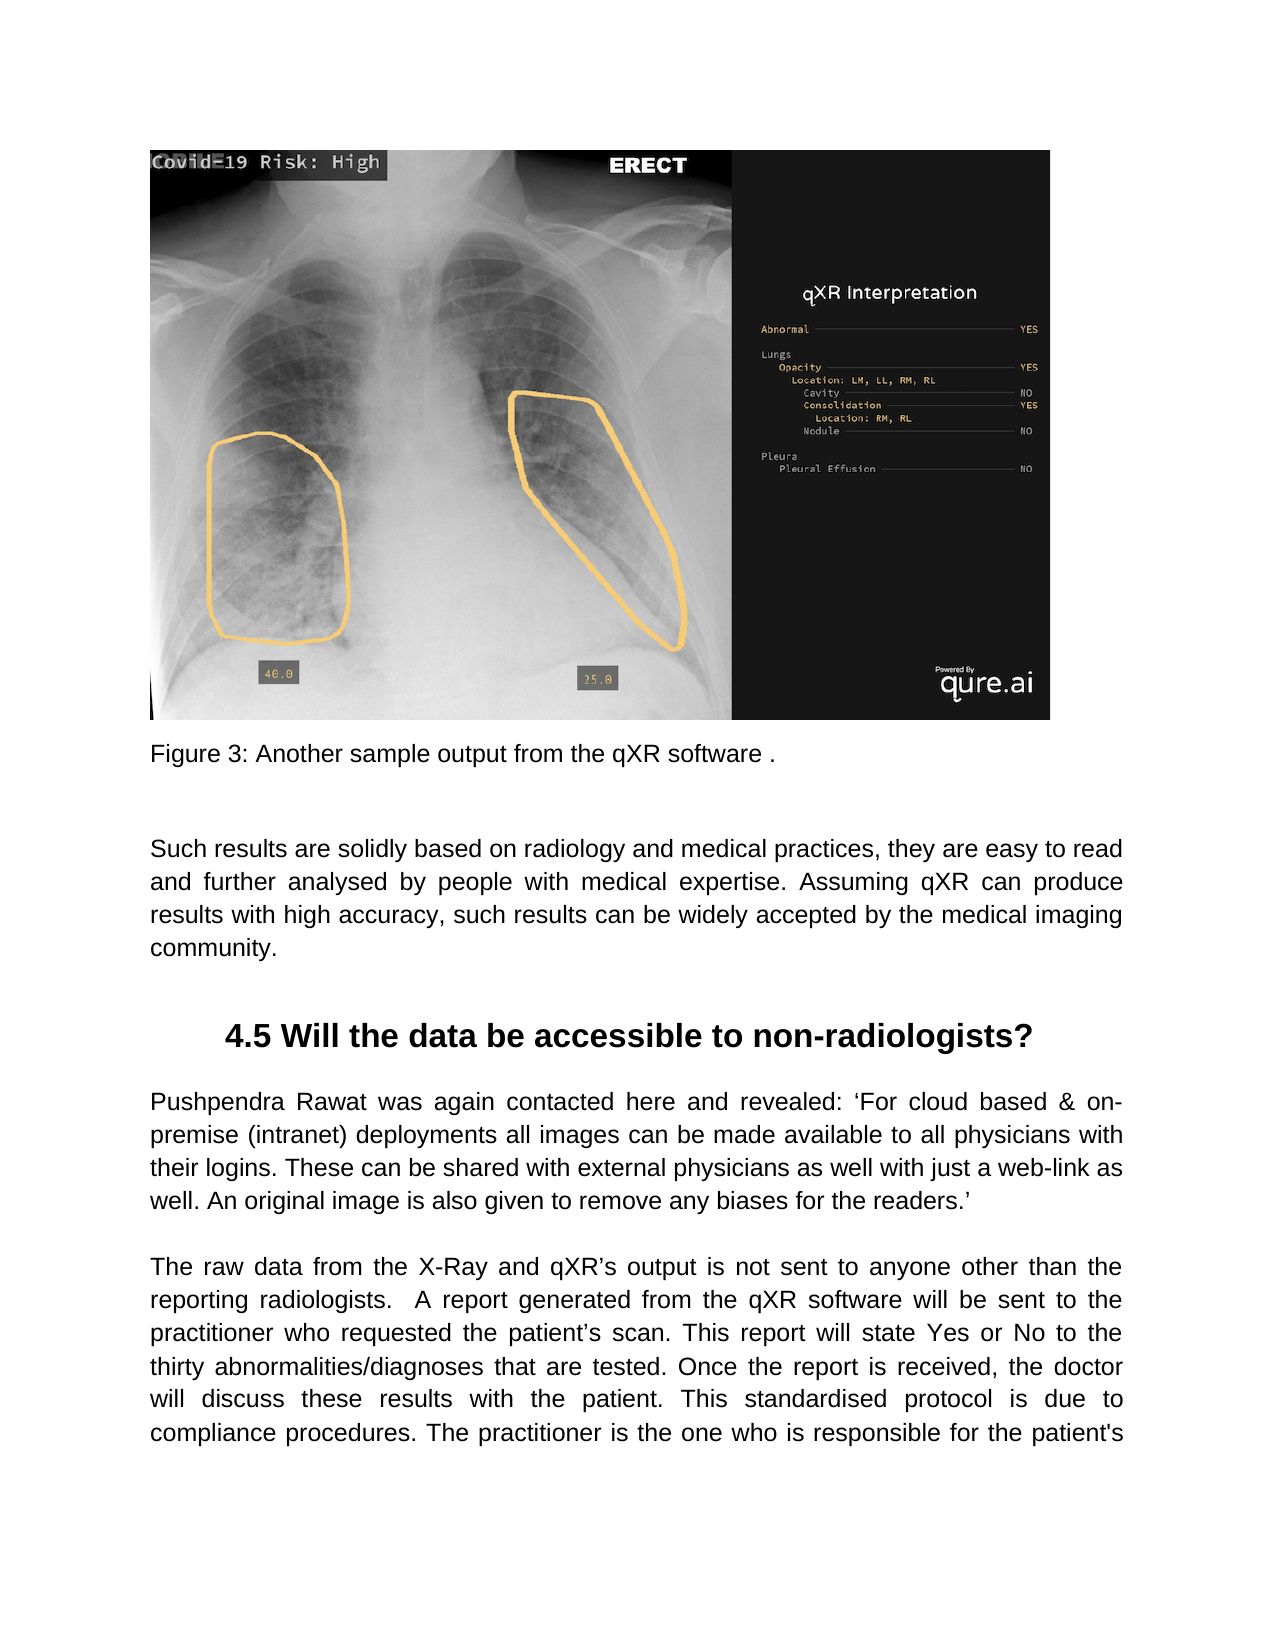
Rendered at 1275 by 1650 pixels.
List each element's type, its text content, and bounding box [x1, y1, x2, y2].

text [150, 1252, 1125, 1446]
text Pushpendra Rawat was again contacted here and revealed: ‘For cloud based & on-premise (intranet) deployments all images can be made available to all physicians with their logins. These can be shared with external physicians as well with just a web-link as well. An original image is also given to remove any biases for the readers.’ [150, 1087, 1125, 1215]
text Such results are solidly based on radiology and medical practices, they are easy to read and further analysed by people with medical expertise. Assuming qXR can produce results with high accuracy, such results can be widely accepted by the medical imaging community. [150, 834, 1125, 962]
picture [150, 150, 1050, 720]
text Figure 3: Another sample output from the qXR software . [150, 739, 1125, 767]
subtitle 4.5 Will the data be accessible to non-radiologists? [225, 1016, 1113, 1054]
